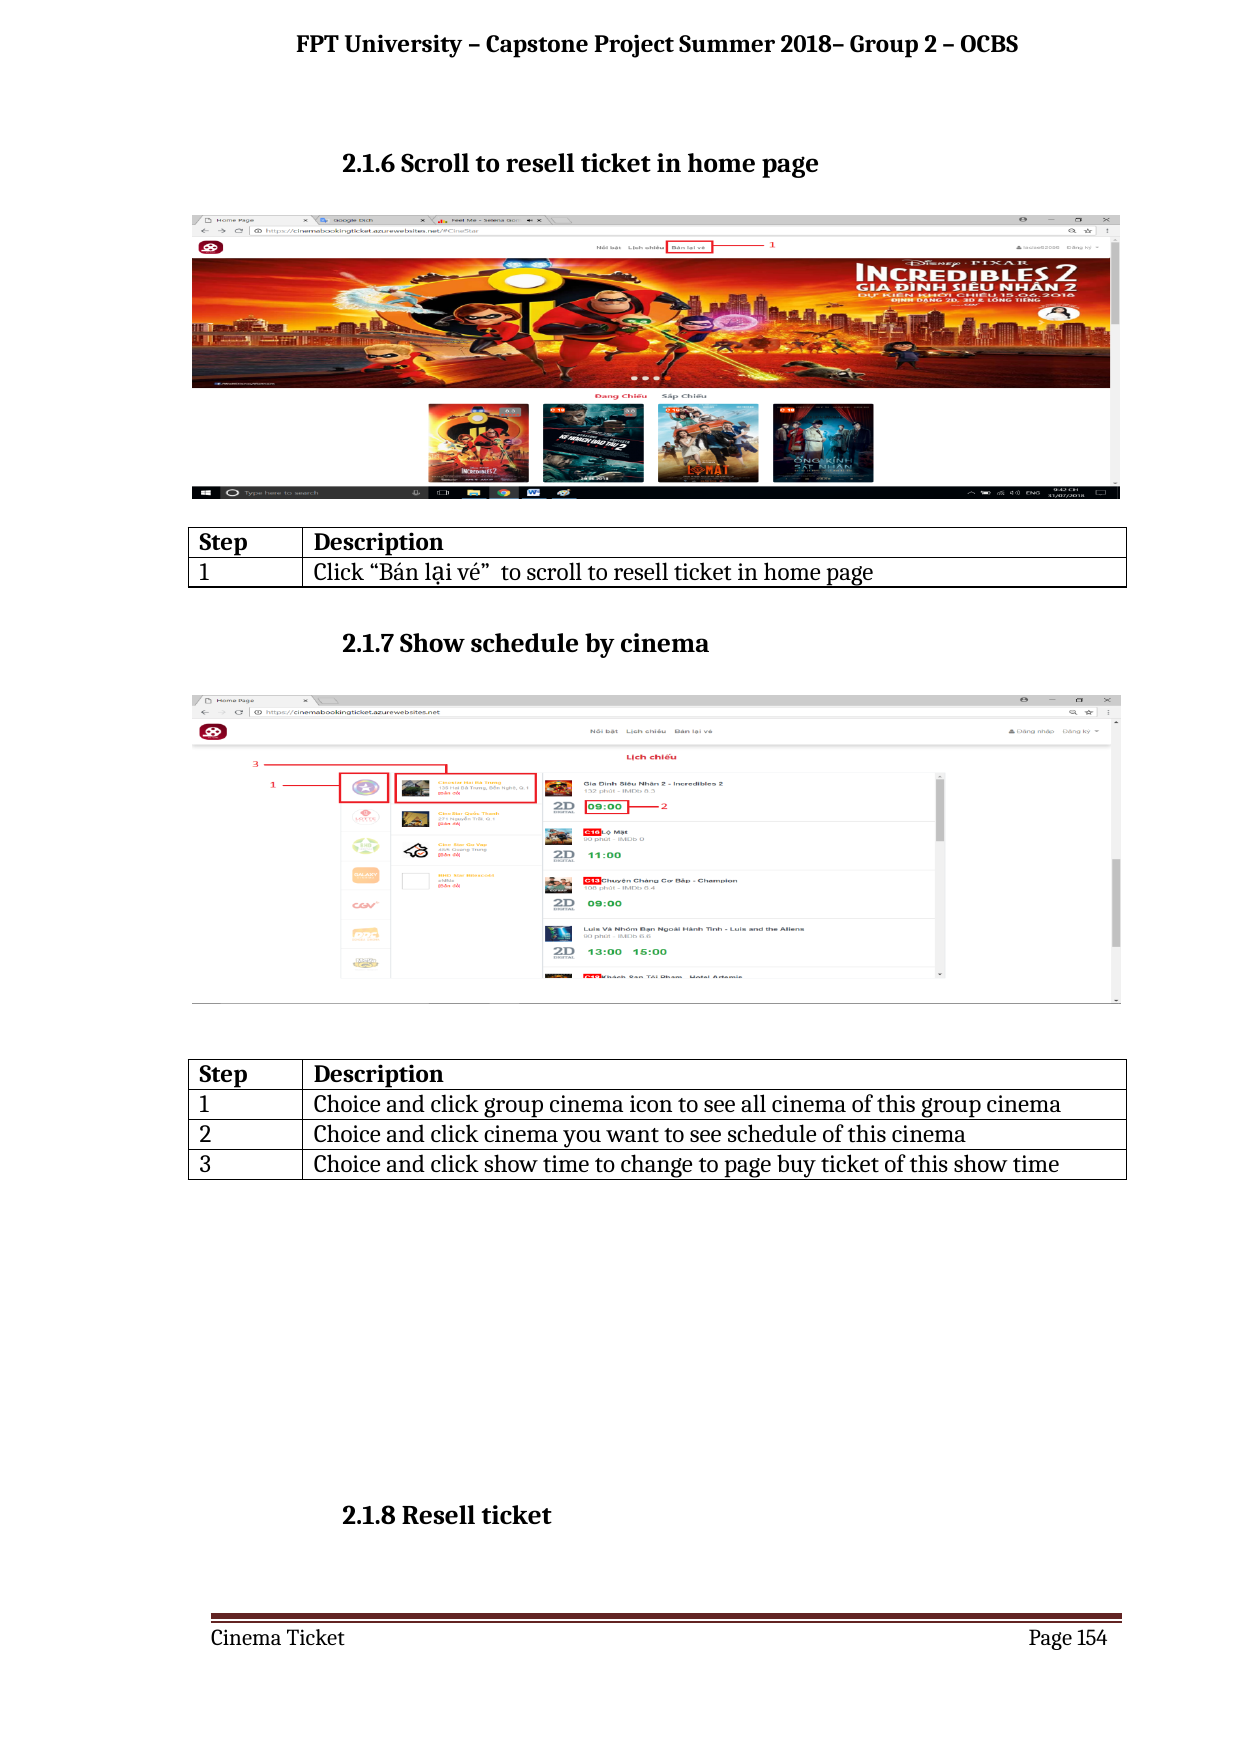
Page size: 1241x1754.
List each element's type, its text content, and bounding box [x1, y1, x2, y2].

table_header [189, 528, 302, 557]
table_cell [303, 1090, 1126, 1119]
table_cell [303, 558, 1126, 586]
picture [192, 215, 1120, 499]
subtitle Resell ticket [342, 1500, 1122, 1531]
subtitle Scroll to resell ticket in home page [342, 148, 1122, 179]
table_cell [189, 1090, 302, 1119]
subtitle Show schedule by cinema [342, 628, 1122, 659]
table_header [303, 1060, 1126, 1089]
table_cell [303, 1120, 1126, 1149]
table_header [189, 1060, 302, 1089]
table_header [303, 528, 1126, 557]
picture [192, 695, 1121, 1004]
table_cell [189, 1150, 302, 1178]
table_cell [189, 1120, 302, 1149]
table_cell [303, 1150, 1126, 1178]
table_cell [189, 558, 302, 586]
